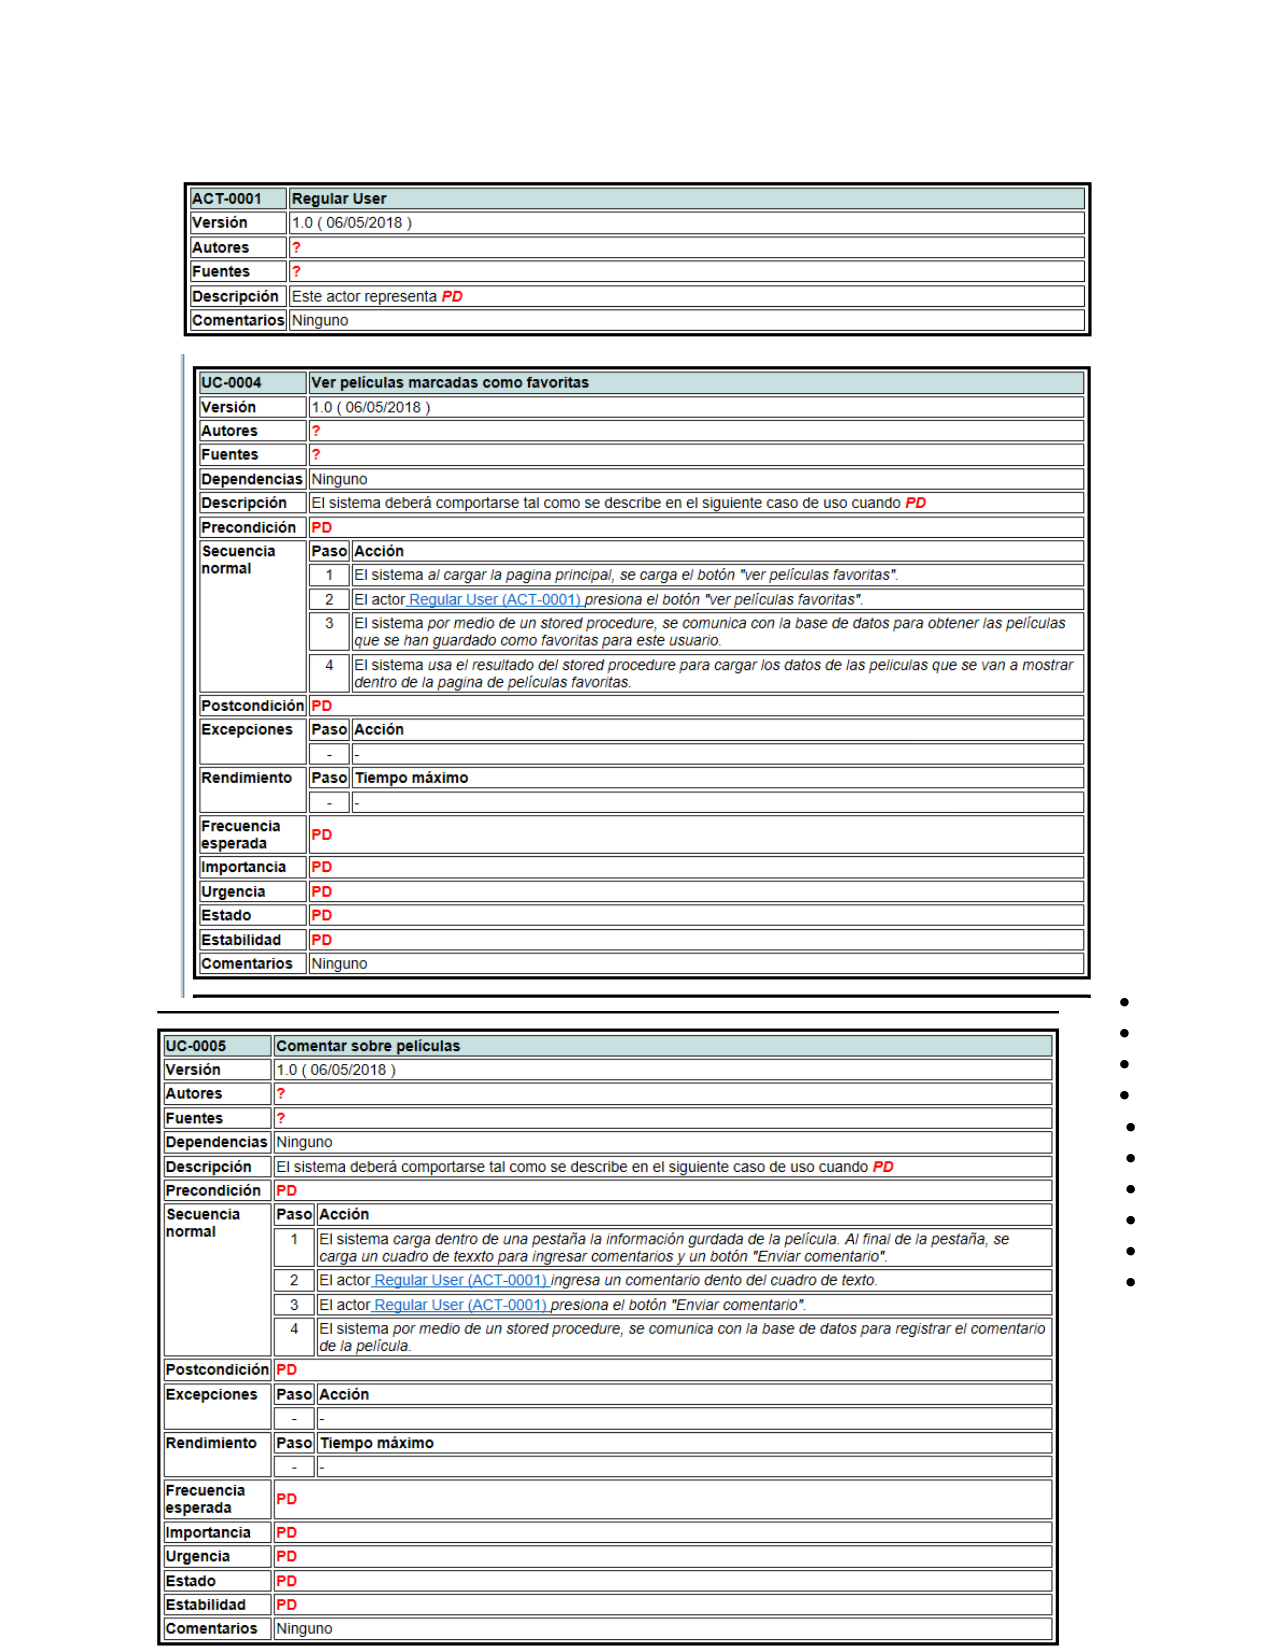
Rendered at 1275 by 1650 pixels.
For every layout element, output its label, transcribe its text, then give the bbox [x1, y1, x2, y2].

list Comentar sobre películas [188, 637, 1141, 1328]
picture [150, 1011, 1070, 1650]
picture [178, 174, 1099, 349]
picture [180, 354, 1096, 998]
